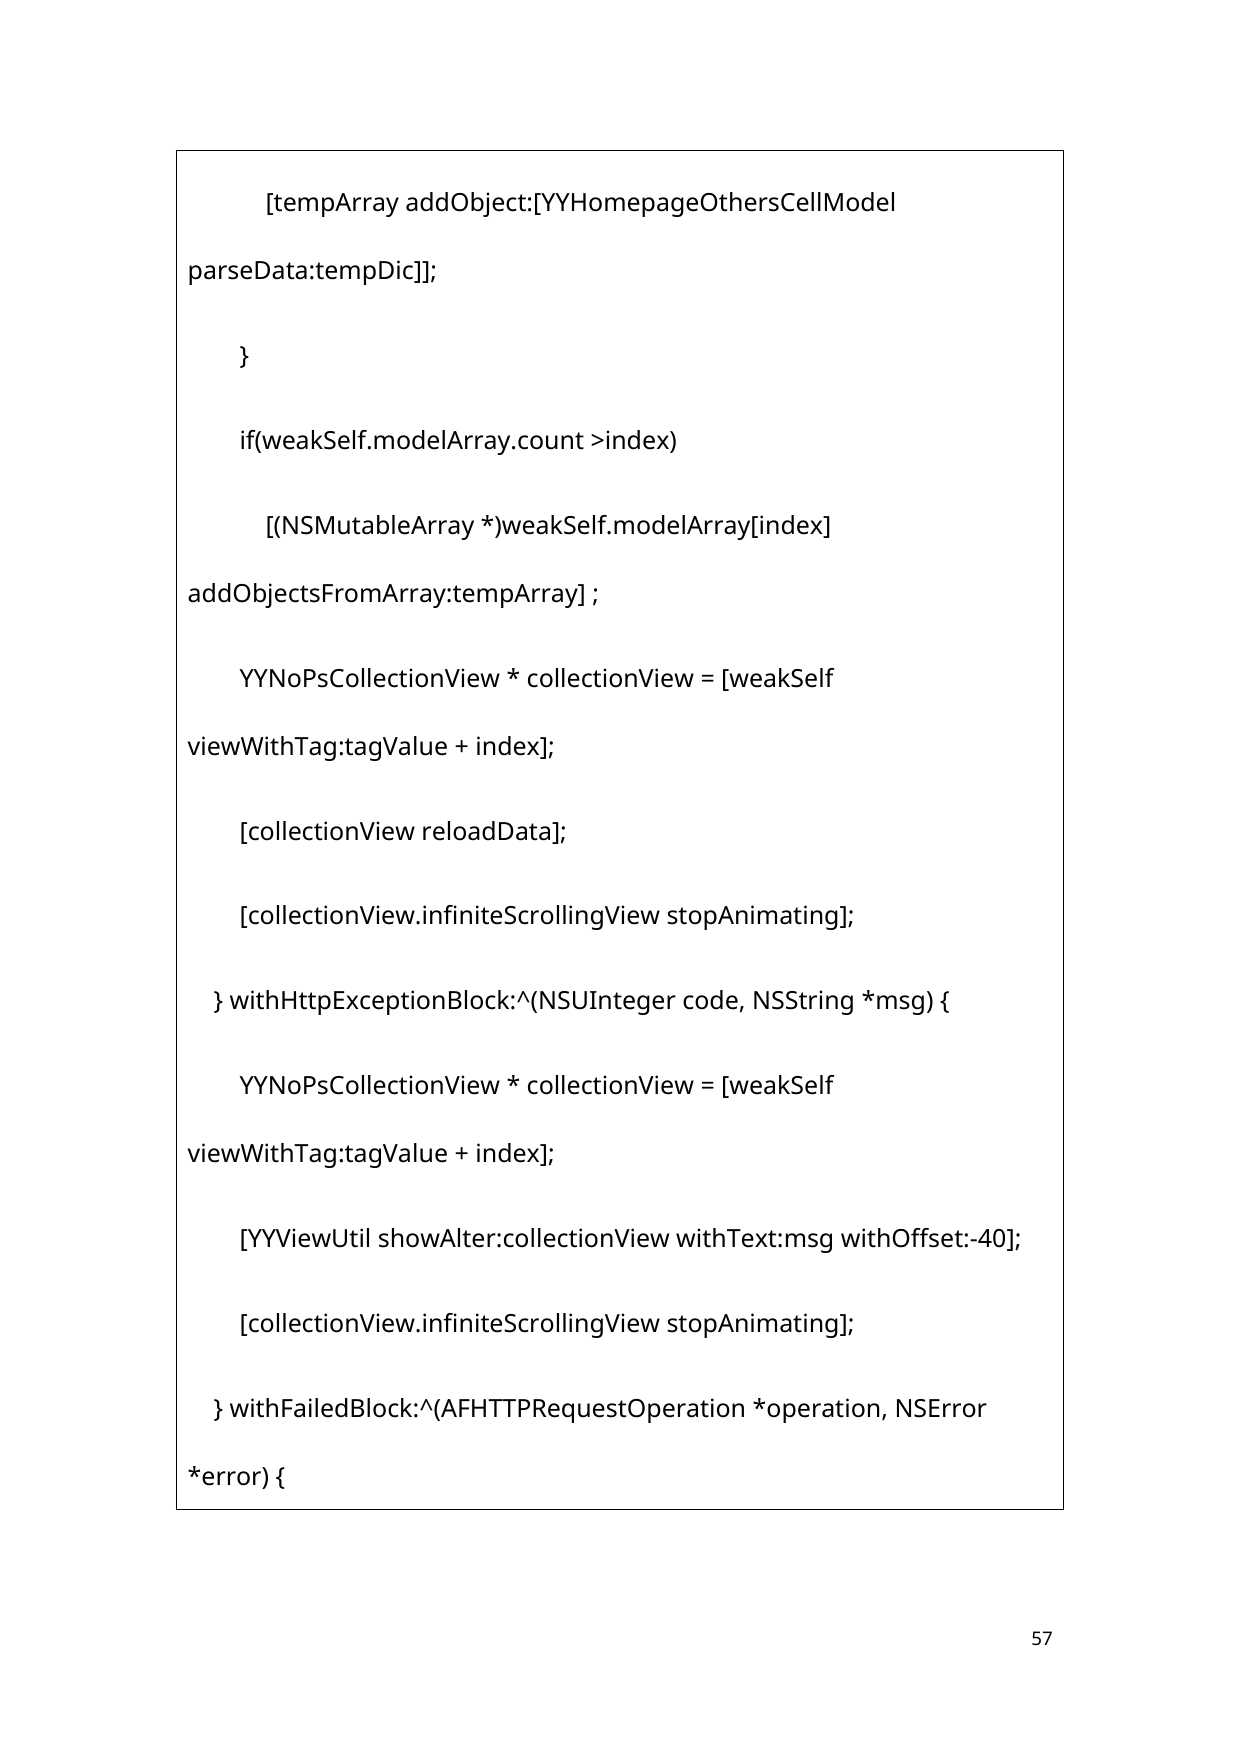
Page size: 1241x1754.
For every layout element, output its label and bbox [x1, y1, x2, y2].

table_cell [177, 151, 1063, 1509]
